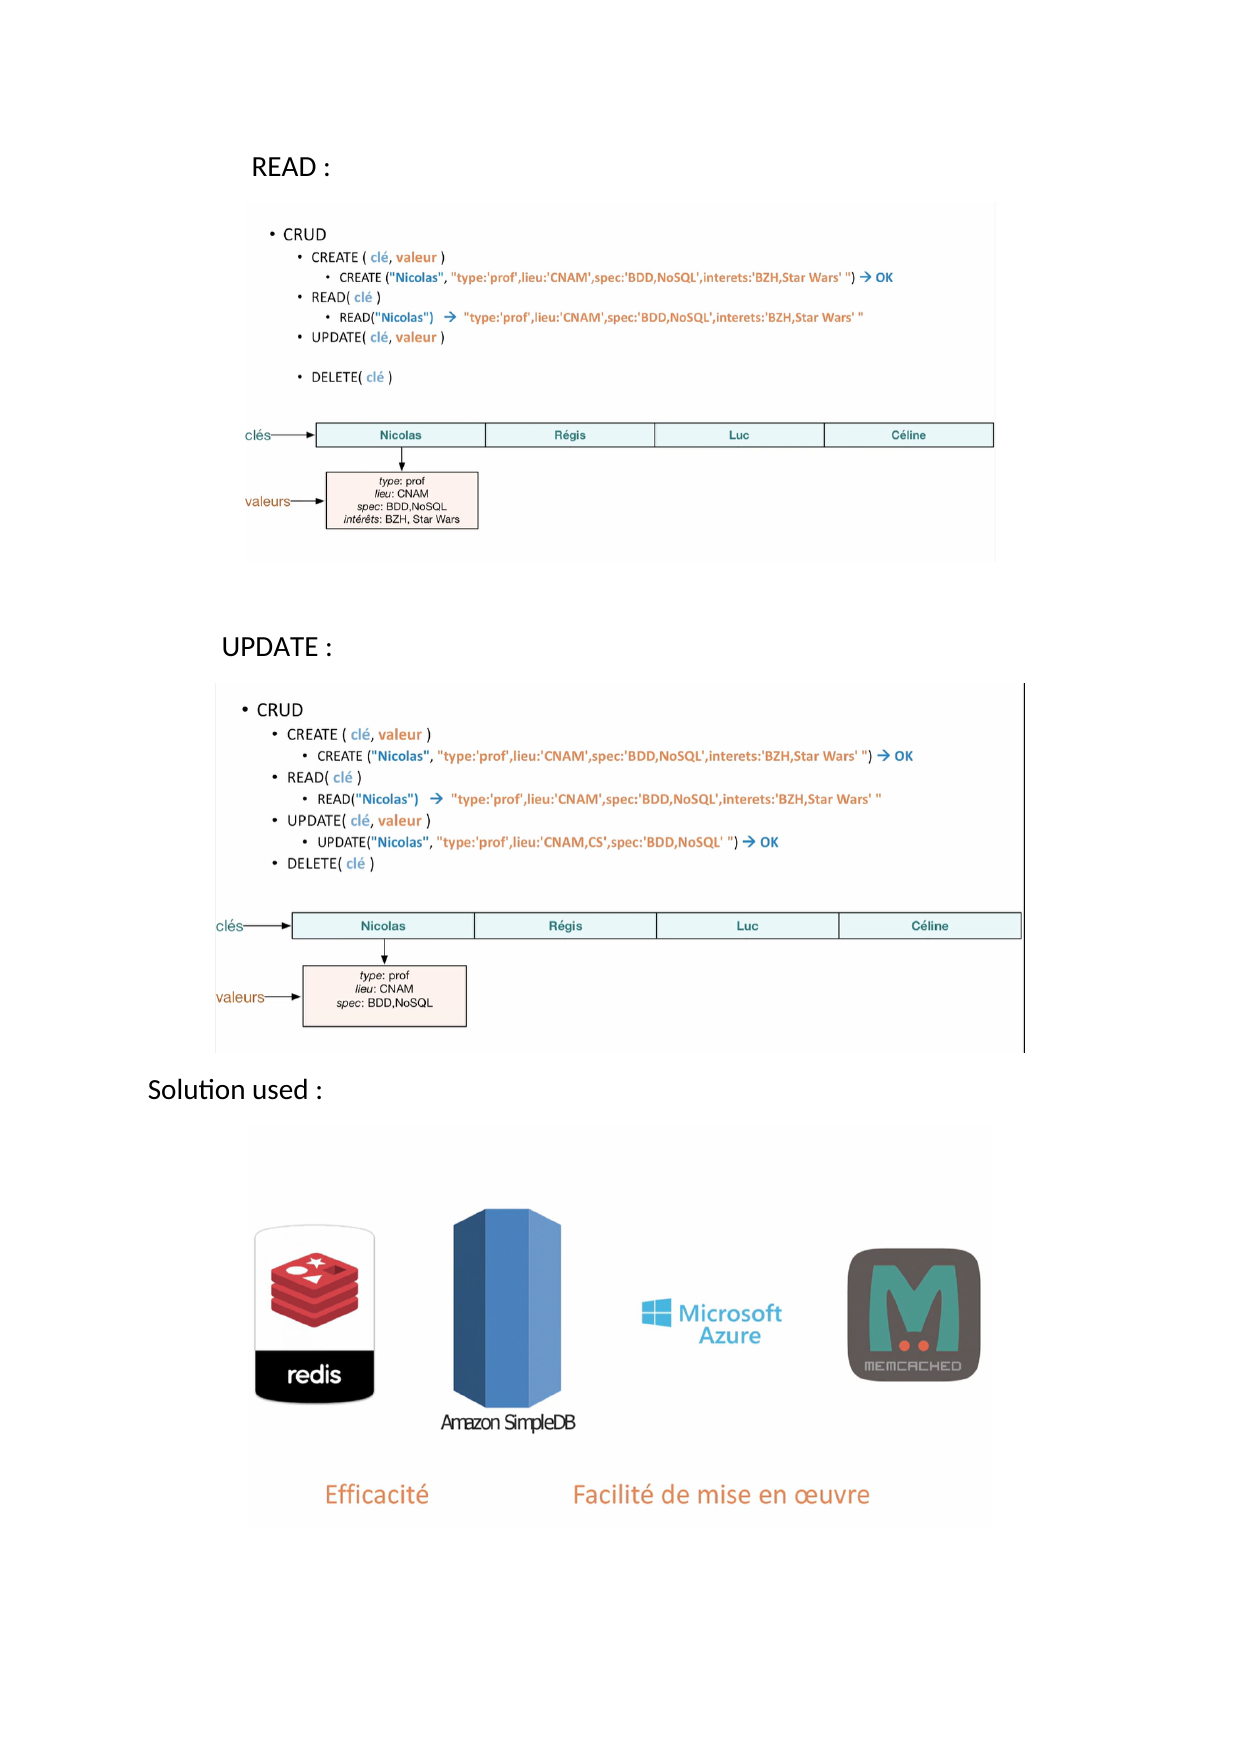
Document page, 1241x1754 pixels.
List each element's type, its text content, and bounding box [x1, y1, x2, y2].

text READ : [148, 148, 1093, 183]
picture [245, 202, 995, 562]
picture [248, 1126, 993, 1529]
text UPDATE : [148, 628, 1093, 664]
picture [215, 683, 1025, 1053]
text Solution used : [148, 1071, 1093, 1107]
